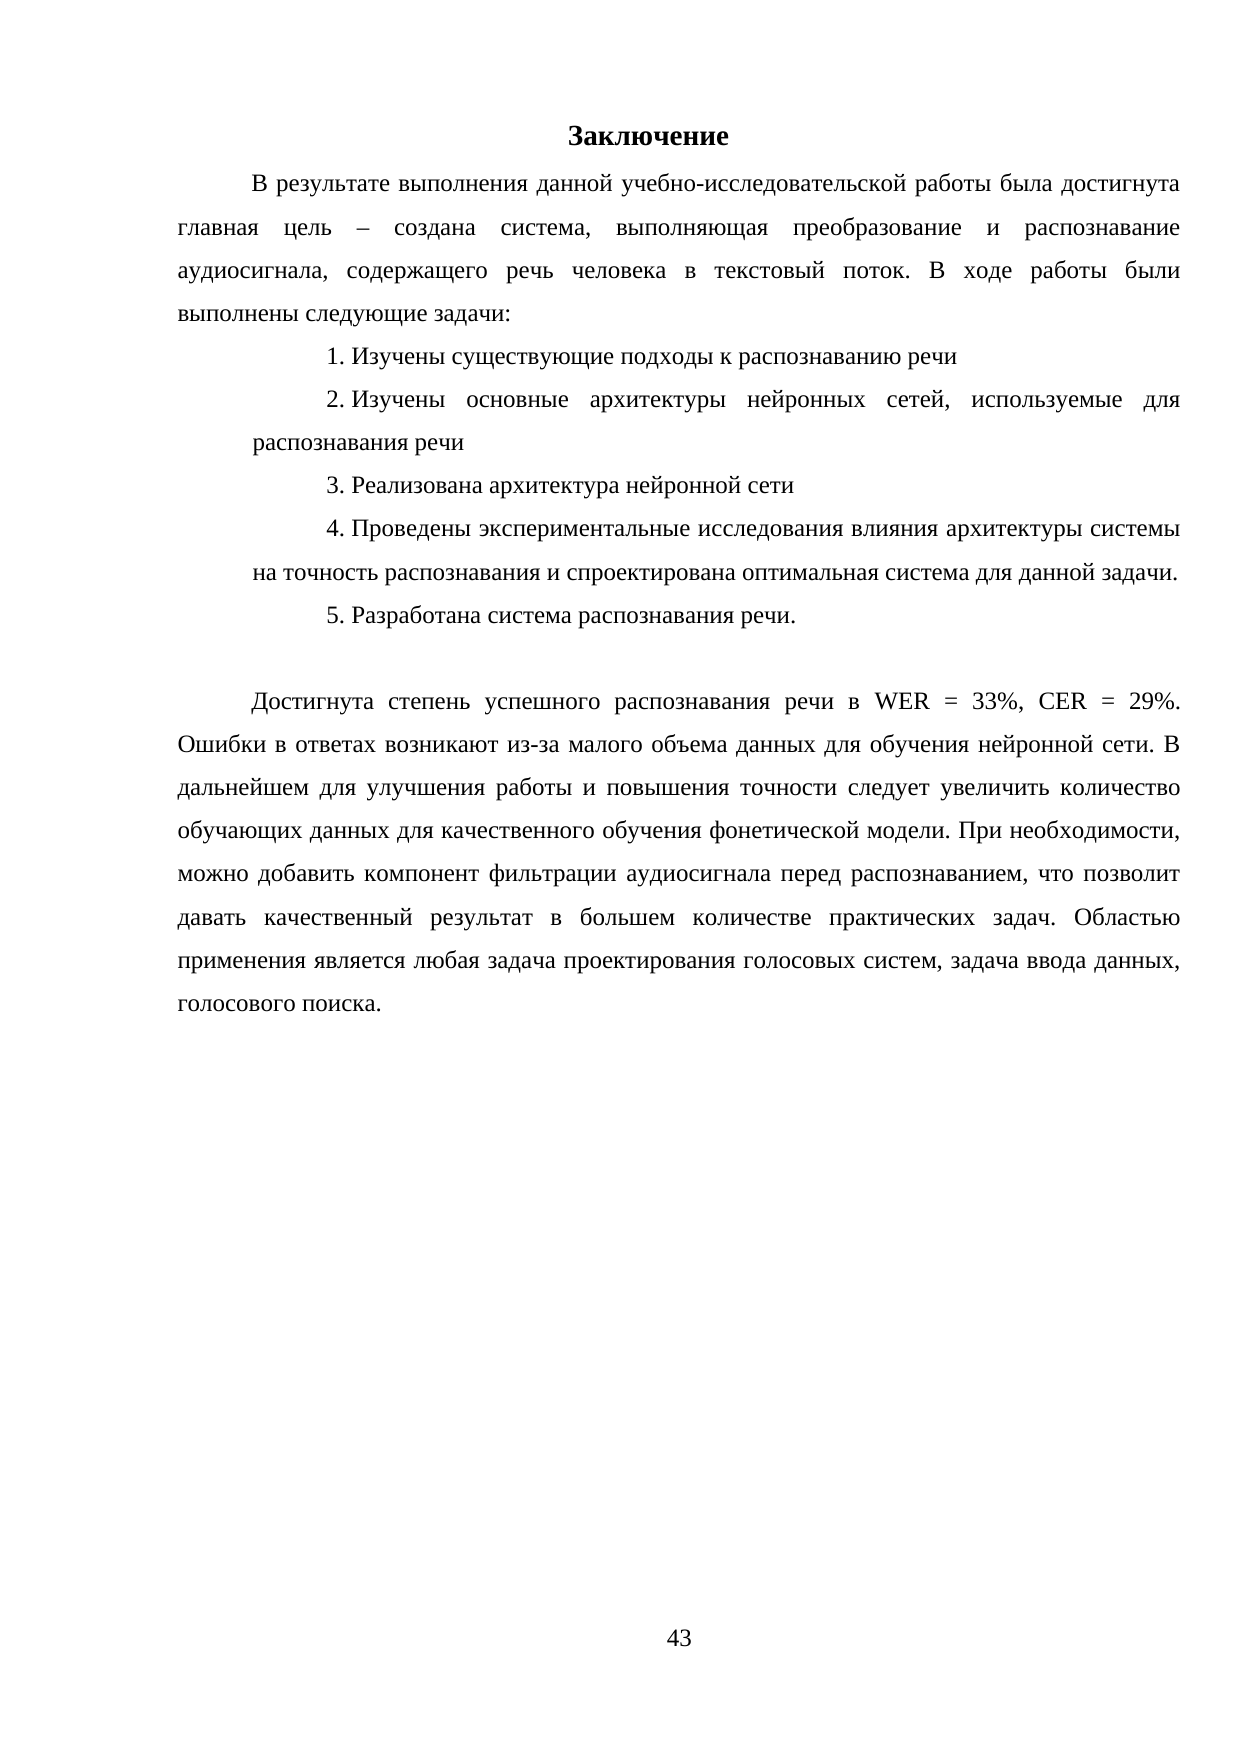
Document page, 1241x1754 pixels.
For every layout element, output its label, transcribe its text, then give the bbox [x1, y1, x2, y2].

list Проведены экспериментальные исследования влияния архитектуры системы на точность распознавания и спроектирована оптимальная система для данной задачи. [252, 513, 1181, 585]
text В результате выполнения данной учебно-исследовательской работы была достигнута главная цель – создана система, выполняющая преобразование и распознавание аудиосигнала, содержащего речь человека в текстовый поток. В ходе работы были выполнены следующие задачи: [177, 168, 1181, 327]
text Достигнута степень успешного распознавания речи в WER = 33%, CER = 29%. Ошибки в ответах возникают из-за малого объема данных для обучения нейронной сети. В дальнейшем для улучшения работы и повышения точности следует увеличить количество обучающих данных для качественного обучения фонетической модели. При необходимости, можно добавить компонент фильтрации аудиосигнала перед распознаванием, что позволит давать качественный результат в большем количестве практических задач. Областью применения является любая задача проектирования голосовых систем, задача ввода данных, голосового поиска. [177, 686, 1181, 1017]
text Заключение [177, 118, 1046, 152]
list Изучены основные архитектуры нейронных сетей, используемые для распознавания речи [252, 384, 1181, 456]
list Изучены существующие подходы к распознаванию речи [252, 341, 1181, 370]
list Реализована архитектура нейронной сети [252, 470, 1181, 499]
list Разработана система распознавания речи. [252, 600, 1181, 628]
